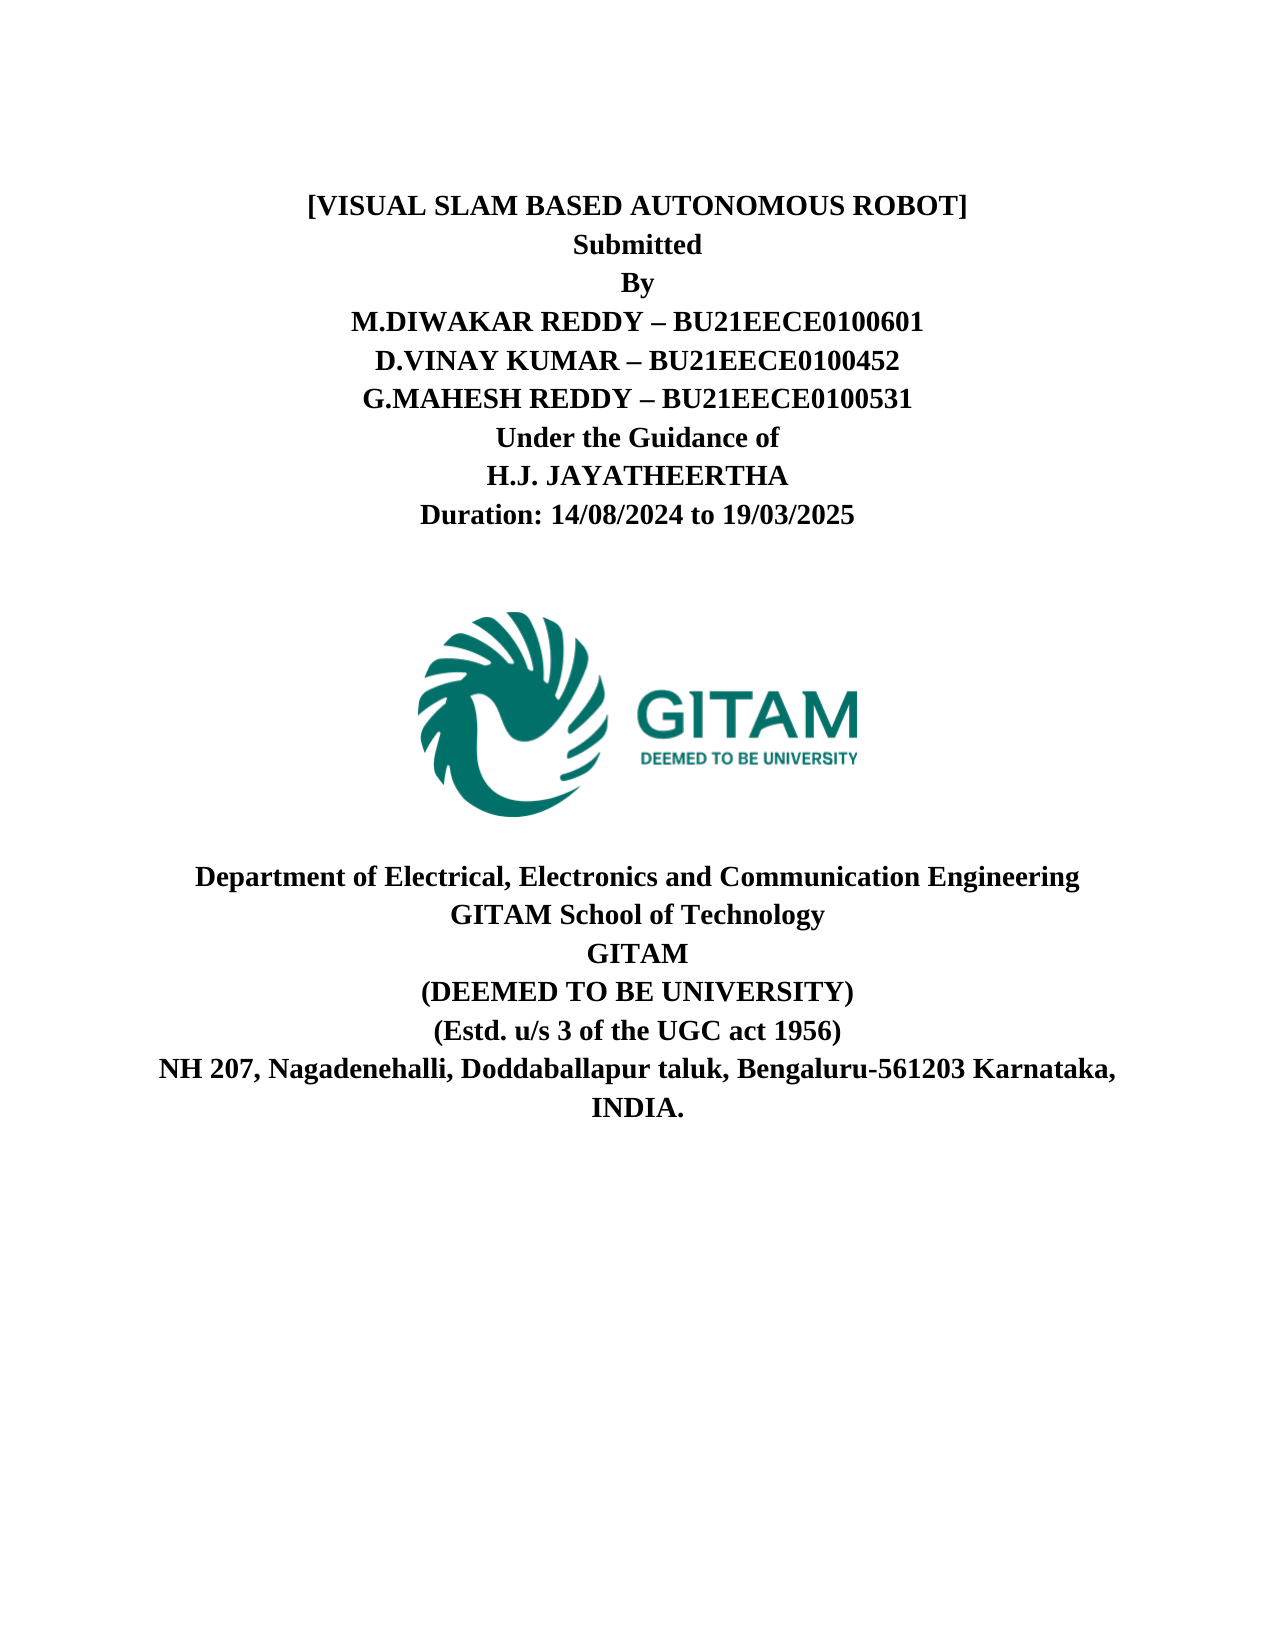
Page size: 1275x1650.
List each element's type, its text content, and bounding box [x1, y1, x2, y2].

text By [150, 266, 1125, 299]
text Under the Guidance of [150, 420, 1125, 453]
text D.VINAY KUMAR – BU21EECE0100452 [150, 343, 1125, 376]
text (Estd. u/s 3 of the UGC act 1956) [150, 1013, 1125, 1047]
text [VISUAL SLAM BASED AUTONOMOUS ROBOT] [150, 188, 1125, 222]
picture [418, 612, 858, 817]
text NH 207, Nagadenehalli, Doddaballapur taluk, Bengaluru-561203 Karnataka, INDIA. [150, 1052, 1125, 1124]
text GITAM [150, 936, 1125, 969]
text (DEEMED TO BE UNIVERSITY) [150, 974, 1125, 1008]
text G.MAHESH REDDY – BU21EECE0100531 [150, 381, 1125, 415]
text GITAM School of Technology [150, 897, 1125, 931]
text Department of Electrical, Electronics and Communication Engineering [150, 859, 1125, 892]
text M.DIWAKAR REDDY – BU21EECE0100601 [150, 304, 1125, 338]
text H.J. JAYATHEERTHA [150, 458, 1125, 492]
text Duration: 14/08/2024 to 19/03/2025 [150, 497, 1125, 530]
text Submitted [150, 227, 1125, 261]
